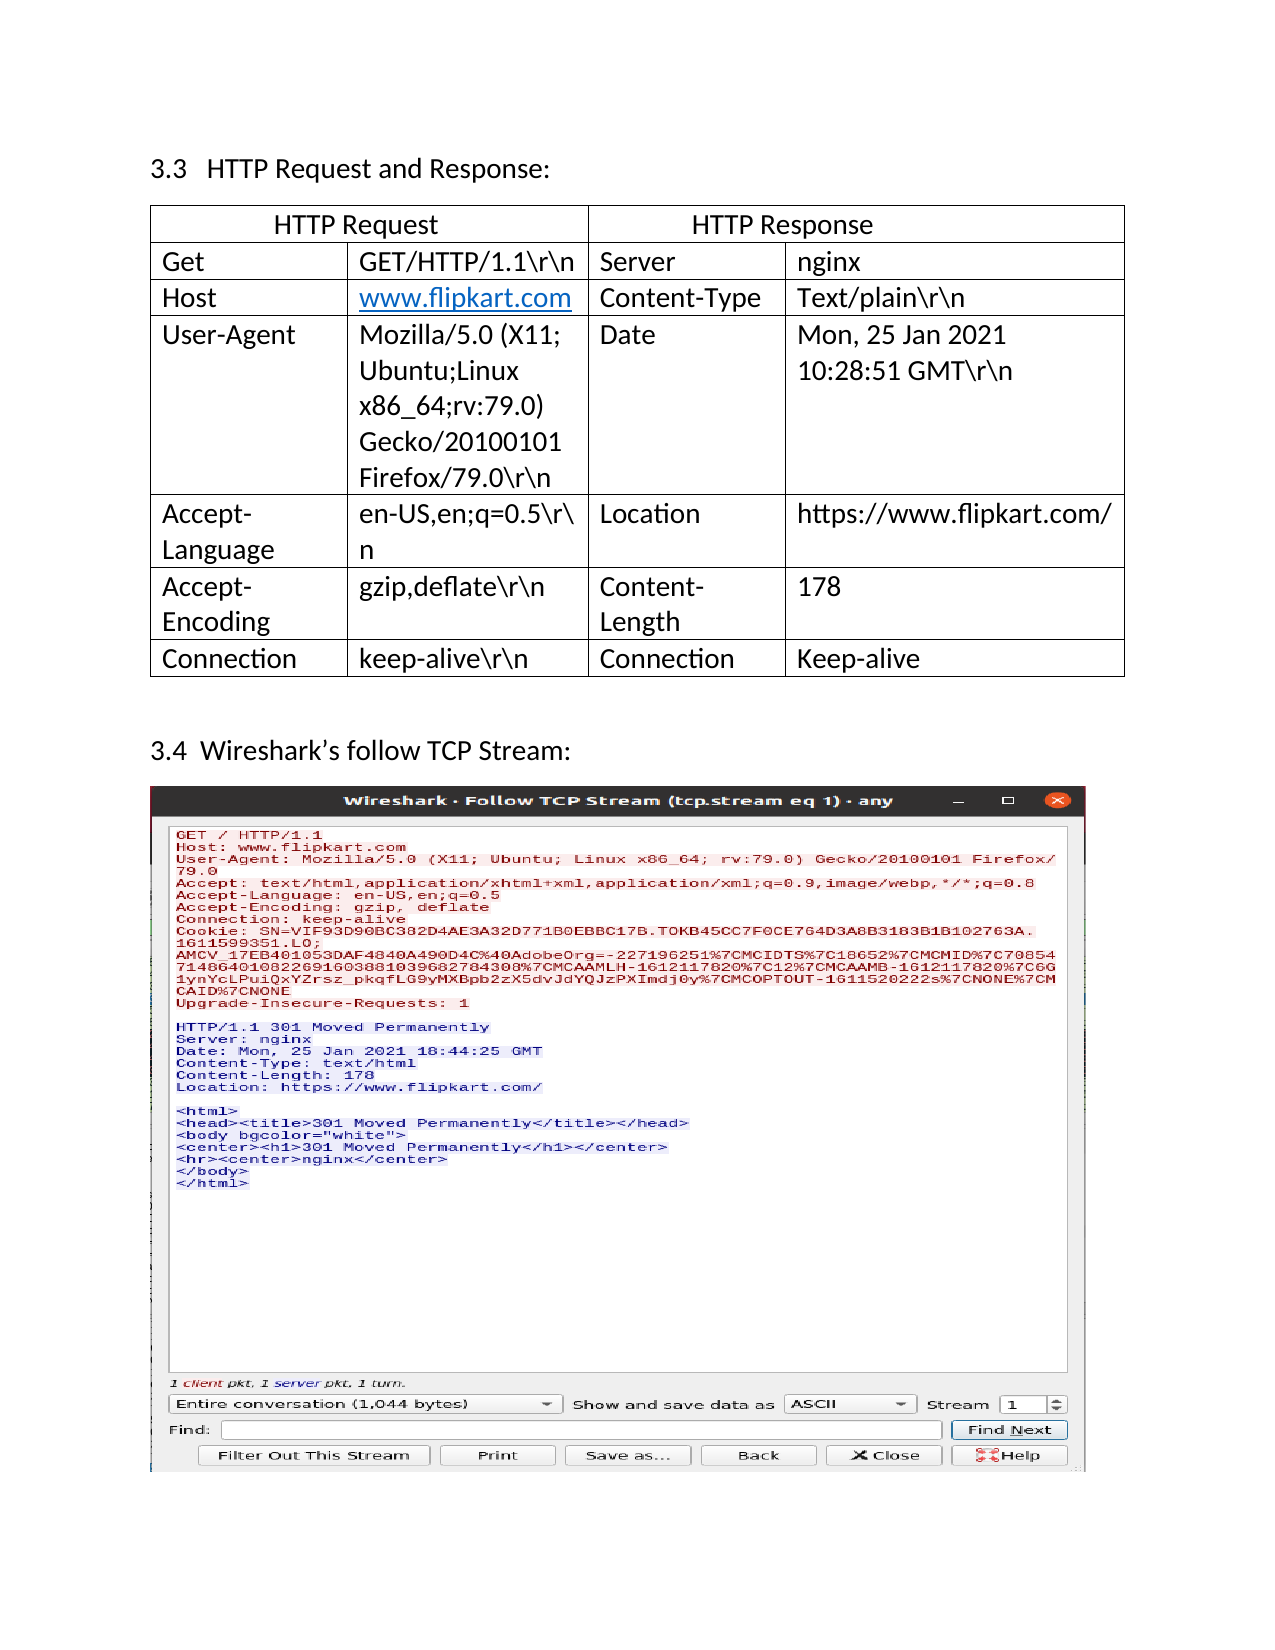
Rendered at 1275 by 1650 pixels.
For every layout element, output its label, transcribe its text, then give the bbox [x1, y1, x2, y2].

picture [150, 786, 1086, 1472]
table_cell Content-Type [589, 280, 785, 315]
table_cell Content-Length [589, 568, 785, 639]
table_cell Date [589, 316, 785, 494]
table_cell www.flipkart.com [348, 280, 588, 315]
table_header HTTP Response [589, 206, 1124, 242]
table_cell keep-alive\r\n [348, 640, 588, 676]
table_cell Text/plain\r\n [786, 280, 1124, 315]
table_cell nginx [786, 243, 1124, 278]
text 3.4 Wireshark’s follow TCP Stream: [150, 732, 1125, 767]
text 3.3 HTTP Request and Response: [150, 150, 1125, 186]
table_cell Connection [589, 640, 785, 676]
table_cell Mozilla/5.0 (X11; Ubuntu;Linux x86_64;rv:79.0) Gecko/20100101 Firefox/79.0\r\n [348, 316, 588, 494]
table_cell GET/HTTP/1.1\r\n [348, 243, 588, 278]
table_header HTTP Request [151, 206, 588, 242]
table_cell Accept-Encoding [151, 568, 347, 639]
table_cell en-US,en;q=0.5\r\n [348, 495, 588, 567]
table_cell https://www.flipkart.com/ [786, 495, 1124, 567]
table_cell gzip,deflate\r\n [348, 568, 588, 639]
table_cell Host [151, 280, 347, 315]
table_cell Mon, 25 Jan 2021 10:28:51 GMT\r\n [786, 316, 1124, 494]
table_cell Accept-Language [151, 495, 347, 567]
table_cell Location [589, 495, 785, 567]
table_cell 178 [786, 568, 1124, 639]
table_cell User-Agent [151, 316, 347, 494]
table_cell Server [589, 243, 785, 278]
table_cell Keep-alive [786, 640, 1124, 676]
table_cell Connection [151, 640, 347, 676]
table_cell Get [151, 243, 347, 278]
